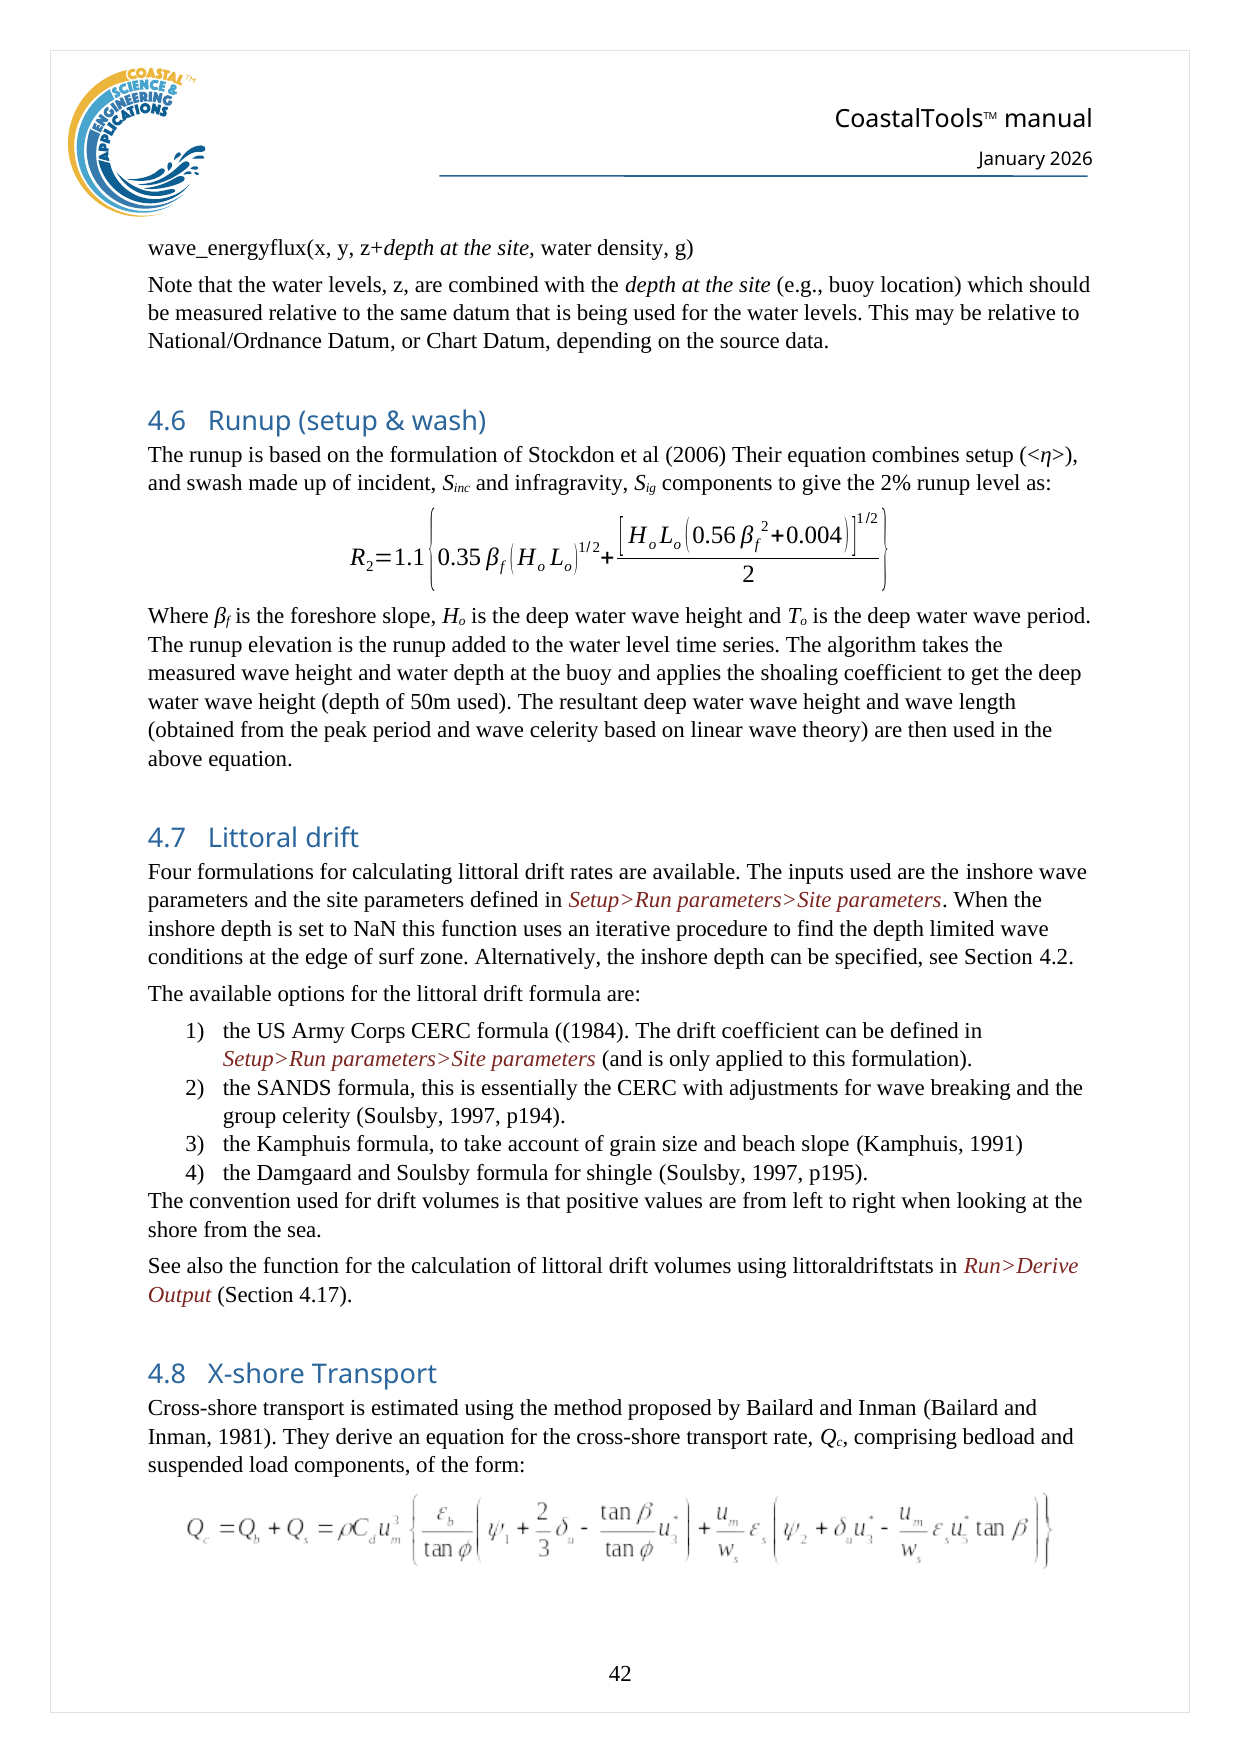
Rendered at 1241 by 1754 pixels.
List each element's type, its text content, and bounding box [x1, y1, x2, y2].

list the US Army Corps CERC formula ((1984). The drift coefficient can be defined in Setup>Run parameters>Site parameters (and is only applied to this formulation). [185, 1017, 1093, 1072]
subtitle Runup (setup & wash) [148, 401, 1093, 438]
subtitle X-shore Transport [148, 1354, 1093, 1391]
text Note that the water levels, z, are combined with the depth at the site (e.g., buoy location) which should be measured relative to the same datum that is being used for the water levels. This may be relative to National/Ordnance Datum, or Chart Datum, depending on the source data. [148, 271, 1093, 354]
subtitle Littoral drift [148, 818, 1093, 855]
list the SANDS formula, this is essentially the CERC with adjustments for wave breaking and the group celerity (Soulsby, 1997, p194). [185, 1074, 1093, 1128]
list the Kamphuis formula, to take account of grain size and beach slope (Kamphuis, 1991) [185, 1131, 1093, 1157]
text The convention used for drift volumes is that positive values are from left to right when looking at the shore from the sea. [148, 1187, 1093, 1242]
text The runup is based on the formulation of Stockdon et al (2006) Their equation combines setup (<η>), and swash made up of incident, Sinc and infragravity, Sig components to give the 2% runup level as: [148, 441, 1093, 496]
text See also the function for the calculation of littoral drift volumes using littoraldriftstats in Run>Derive Output (Section 4.17). [148, 1253, 1093, 1307]
text Where βf is the foreshore slope, Ho is the deep water wave height and To is the deep water wave period. The runup elevation is the runup added to the water level time series. The algorithm takes the measured wave height and water depth at the buoy and applies the shoaling coefficient to get the deep water wave height (depth of 50m used). The resultant deep water wave height and wave length (obtained from the peak period and wave celerity based on linear wave theory) are then used in the above equation. [148, 602, 1093, 771]
text The available options for the littoral drift formula are: [148, 980, 1093, 1006]
text Four formulations for calculating littoral drift rates are available. The inputs used are the inshore wave parameters and the site parameters defined in Setup>Run parameters>Site parameters. When the inshore depth is set to NaN this function uses an iterative procedure to find the depth limited wave conditions at the edge of surf zone. Alternatively, the inshore depth can be specified, see Section 4.2. [148, 858, 1093, 969]
list the Damgaard and Soulsby formula for shingle (Soulsby, 1997, p195). [185, 1159, 1093, 1185]
text Cross-shore transport is estimated using the method proposed by Bailard and Inman (Bailard and Inman, 1981). They derive an equation for the cross-shore transport rate, Qc, comprising bedload and suspended load components, of the form: [148, 1394, 1093, 1478]
text wave_energyflux(x, y, z+depth at the site, water density, g) [148, 234, 1093, 260]
